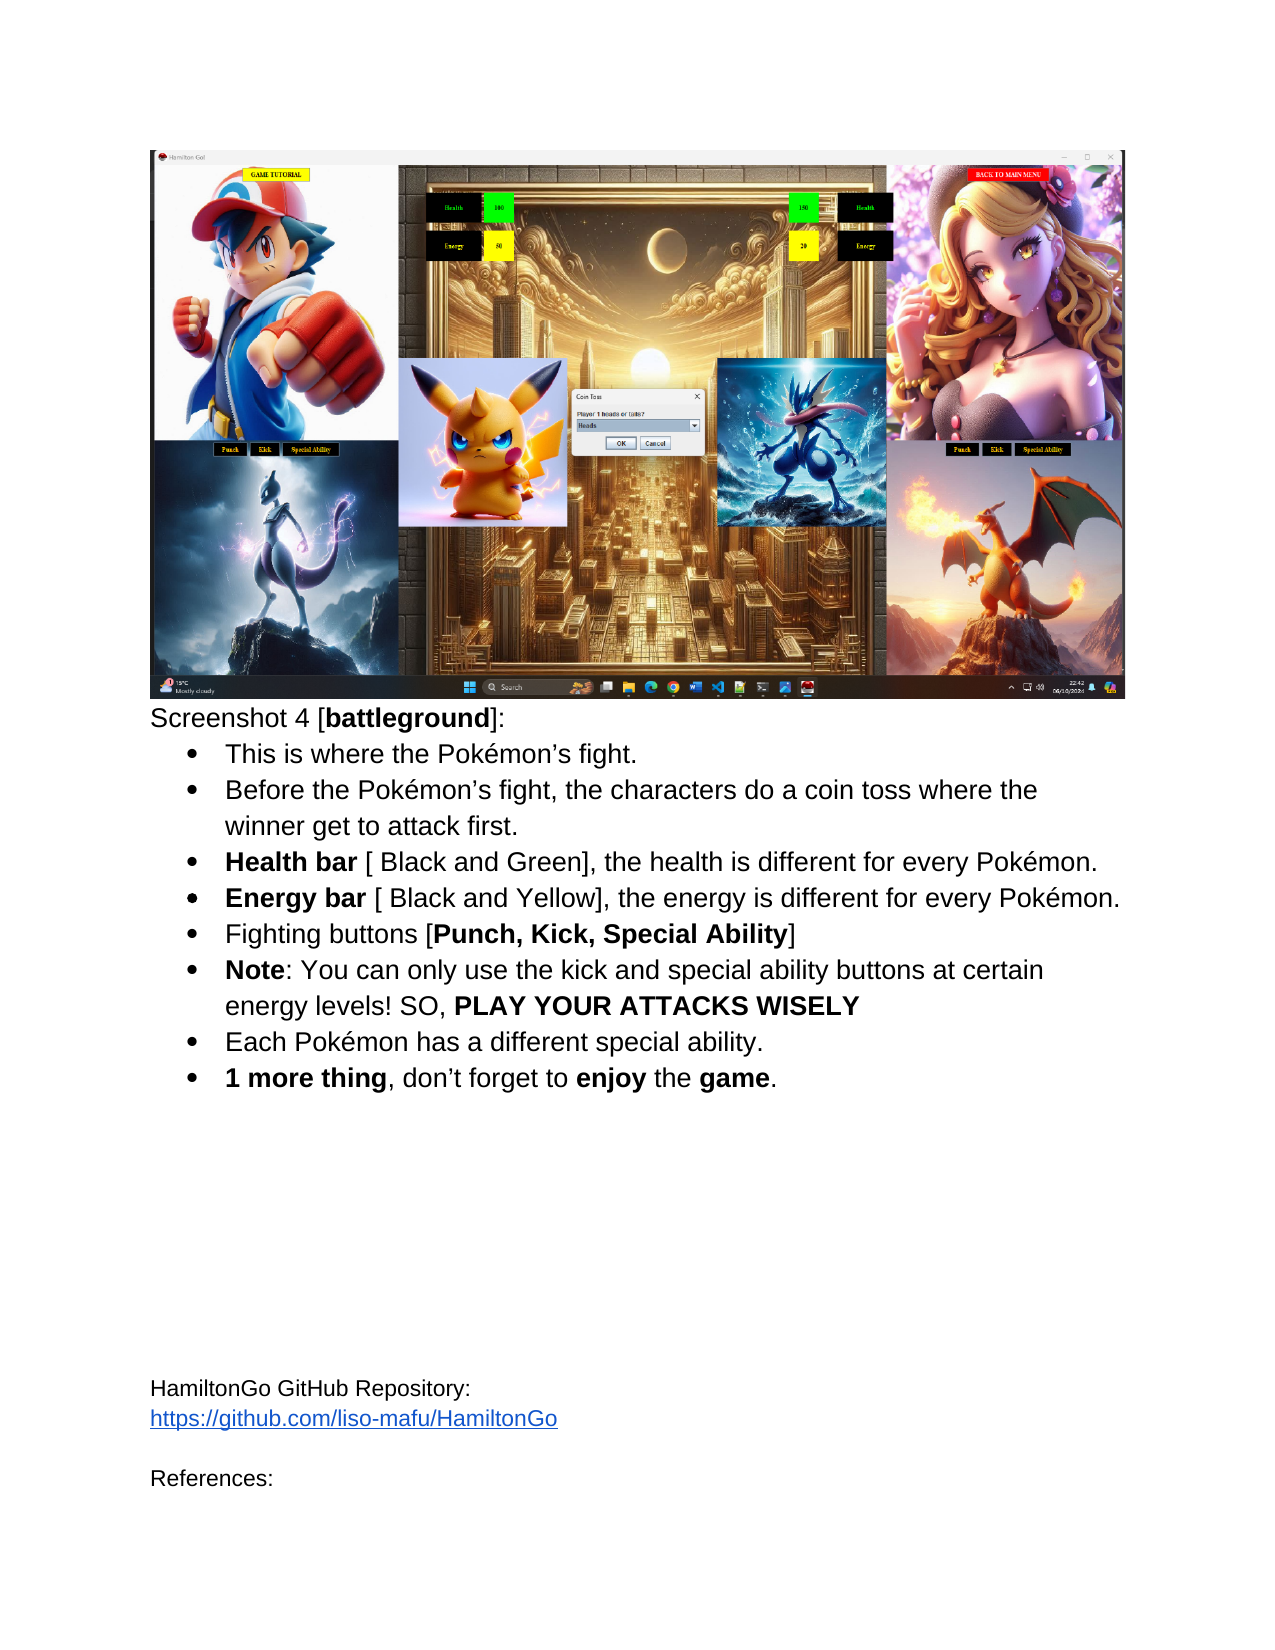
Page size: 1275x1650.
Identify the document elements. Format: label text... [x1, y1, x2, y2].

text https://github.com/liso-mafu/HamiltonGo [150, 1405, 1125, 1431]
text Screenshot 4 [battleground]: [150, 702, 1125, 733]
text HamiltonGo GitHub Repository: [150, 1374, 1125, 1401]
list Health bar [ Black and Green], the health is different for every Pokémon. [187, 846, 1125, 878]
list Fighting buttons [Punch, Kick, Special Ability] [187, 918, 1125, 950]
list 1 more thing, don’t forget to enjoy the game. [187, 1062, 1125, 1094]
list Energy bar [ Black and Yellow], the energy is different for every Pokémon. [187, 882, 1125, 914]
picture [150, 150, 1125, 699]
list Before the Pokémon’s fight, the characters do a coin toss where the winner get to attack first. [187, 774, 1125, 842]
list Each Pokémon has a different special ability. [187, 1026, 1125, 1058]
list Note: You can only use the kick and special ability buttons at certain energy levels! SO, PLAY YOUR ATTACKS WISELY [187, 954, 1125, 1022]
list This is where the Pokémon’s fight. [187, 738, 1125, 769]
text References: [150, 1465, 1125, 1491]
